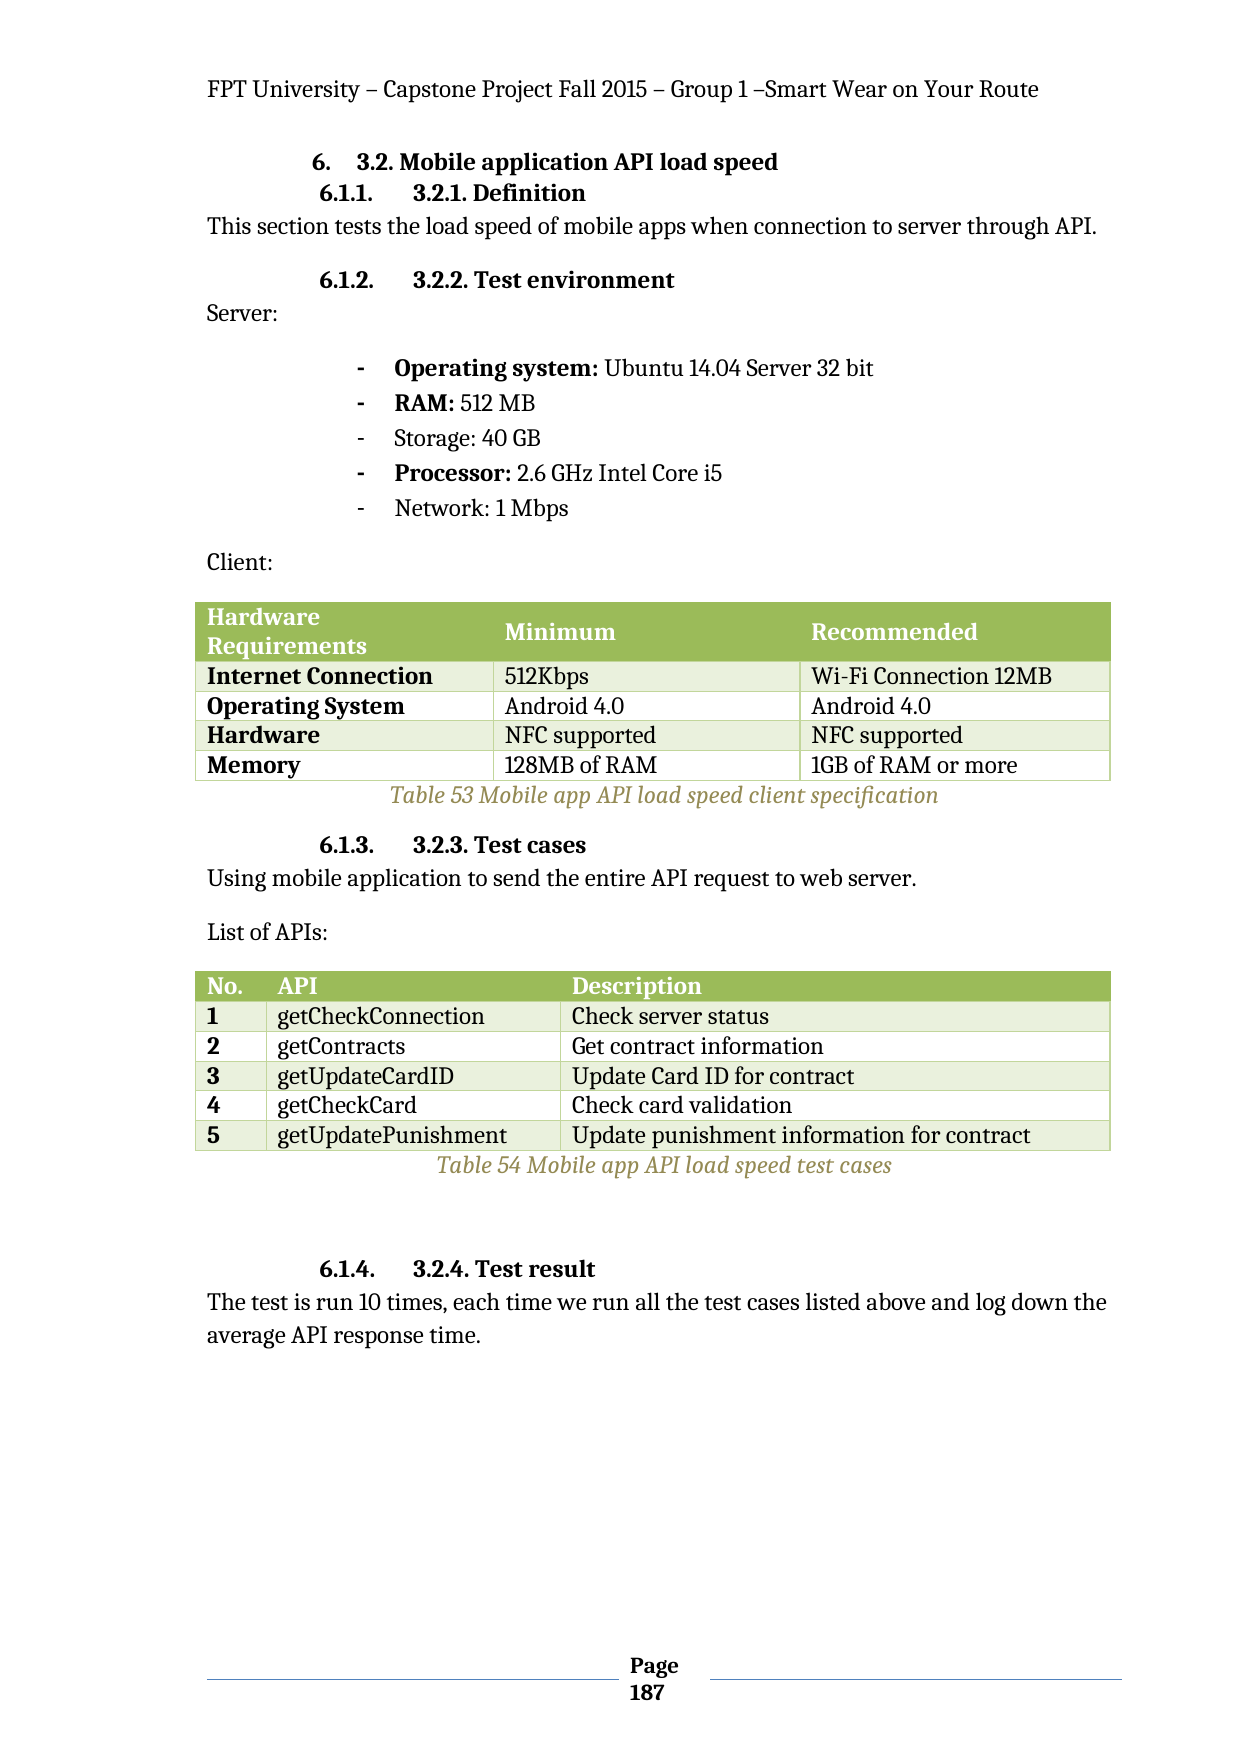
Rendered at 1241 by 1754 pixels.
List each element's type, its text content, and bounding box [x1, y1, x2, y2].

list Processor: 2.6 GHz Intel Core i5 [357, 457, 1122, 488]
subtitle 3.2. Mobile application API load speed [312, 148, 1122, 176]
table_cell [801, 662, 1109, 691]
subtitle 3.2.4. Test result [319, 1254, 1122, 1283]
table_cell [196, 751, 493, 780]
subtitle 3.2.2. Test environment [319, 266, 1122, 294]
list Storage: 40 GB [357, 422, 1122, 453]
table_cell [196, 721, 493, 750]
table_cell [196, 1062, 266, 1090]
subtitle 3.2.1. Definition [319, 179, 1122, 207]
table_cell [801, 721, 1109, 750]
text This section tests the load speed of mobile apps when connection to server through API. [207, 212, 1122, 241]
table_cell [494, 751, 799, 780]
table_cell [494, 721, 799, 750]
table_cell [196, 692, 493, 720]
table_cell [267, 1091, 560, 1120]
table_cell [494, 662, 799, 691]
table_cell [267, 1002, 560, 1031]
text The test is run 10 times, each time we run all the test cases listed above and log down the average API response time. [207, 1287, 1122, 1349]
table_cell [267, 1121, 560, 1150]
list Network: 1 Mbps [357, 492, 1122, 523]
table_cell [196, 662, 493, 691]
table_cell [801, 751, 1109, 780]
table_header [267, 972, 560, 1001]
text Server: [207, 299, 1122, 327]
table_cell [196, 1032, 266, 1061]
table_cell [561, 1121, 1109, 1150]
subtitle 3.2.3. Test cases [319, 831, 1122, 859]
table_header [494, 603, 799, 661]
text Client: [207, 548, 1122, 577]
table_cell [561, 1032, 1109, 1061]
text Using mobile application to send the entire API request to web server. [207, 863, 1122, 892]
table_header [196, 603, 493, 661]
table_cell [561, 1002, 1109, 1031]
list RAM: 512 MB [357, 387, 1122, 418]
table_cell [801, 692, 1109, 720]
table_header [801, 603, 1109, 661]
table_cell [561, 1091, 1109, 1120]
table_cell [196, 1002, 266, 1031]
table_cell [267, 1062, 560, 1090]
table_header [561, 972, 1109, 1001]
list Operating system: Ubuntu 14.04 Server 32 bit [357, 352, 1122, 383]
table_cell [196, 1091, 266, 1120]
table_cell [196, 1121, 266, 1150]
text List of APIs: [207, 917, 1122, 946]
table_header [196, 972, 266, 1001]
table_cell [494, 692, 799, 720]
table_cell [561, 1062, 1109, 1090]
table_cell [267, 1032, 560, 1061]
